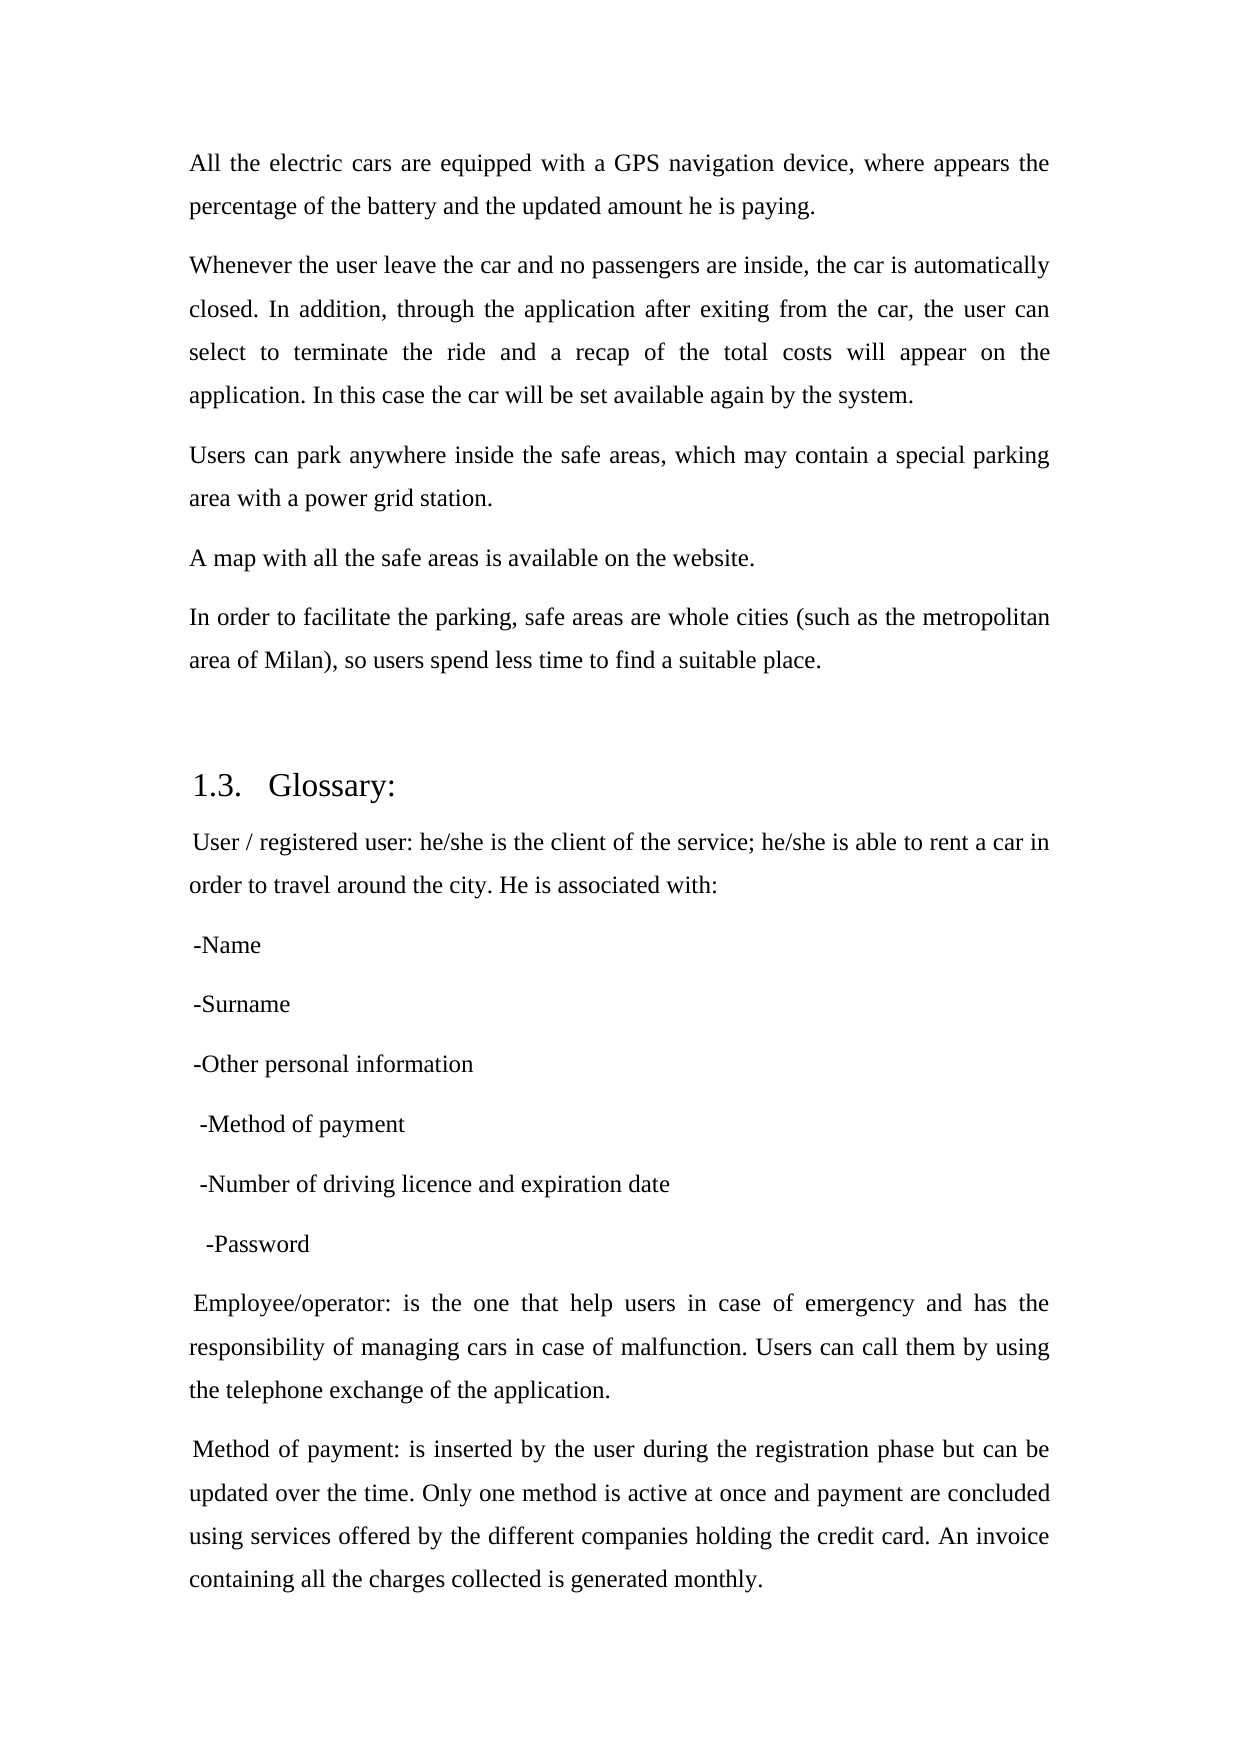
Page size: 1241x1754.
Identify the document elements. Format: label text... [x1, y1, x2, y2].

text Whenever the user leave the car and no passengers are inside, the car is automatically closed. In addition, through the application after exiting from the car, the user can select to terminate the ride and a recap of the total costs will appear on the application. In this case the car will be set available again by the system. [189, 251, 1051, 409]
text Users can park anywhere inside the safe areas, which may contain a special parking area with a power grid station. [189, 440, 1051, 512]
text -Number of driving licence and expiration date [189, 1169, 1051, 1198]
text User / registered user: he/she is the client of the service; he/she is able to rent a car in order to travel around the city. He is associated with: [189, 827, 1051, 899]
text All the electric cars are equipped with a GPS navigation device, where appears the percentage of the battery and the updated amount he is paying. [189, 148, 1051, 219]
text -Surname [189, 989, 1051, 1018]
subtitle Glossary: [189, 765, 1051, 803]
text Method of payment: is inserted by the user during the registration phase but can be updated over the time. Only one method is active at once and payment are concluded using services offered by the different companies holding the credit card. An invoice containing all the charges collected is generated monthly. [189, 1434, 1051, 1593]
text In order to facilitate the parking, safe areas are whole cities (such as the metropolitan area of Milan), so users spend less time to find a suitable place. [189, 602, 1051, 674]
text -Password [189, 1229, 1051, 1257]
text -Method of payment [189, 1109, 1051, 1138]
text -Other personal information [189, 1049, 1051, 1078]
text Employee/operator: is the one that help users in case of emergency and has the responsibility of managing cars in case of malfunction. Users can call them by using the telephone exchange of the application. [189, 1288, 1051, 1403]
text -Name [189, 930, 1051, 958]
text A map with all the safe areas is available on the website. [189, 543, 1051, 571]
